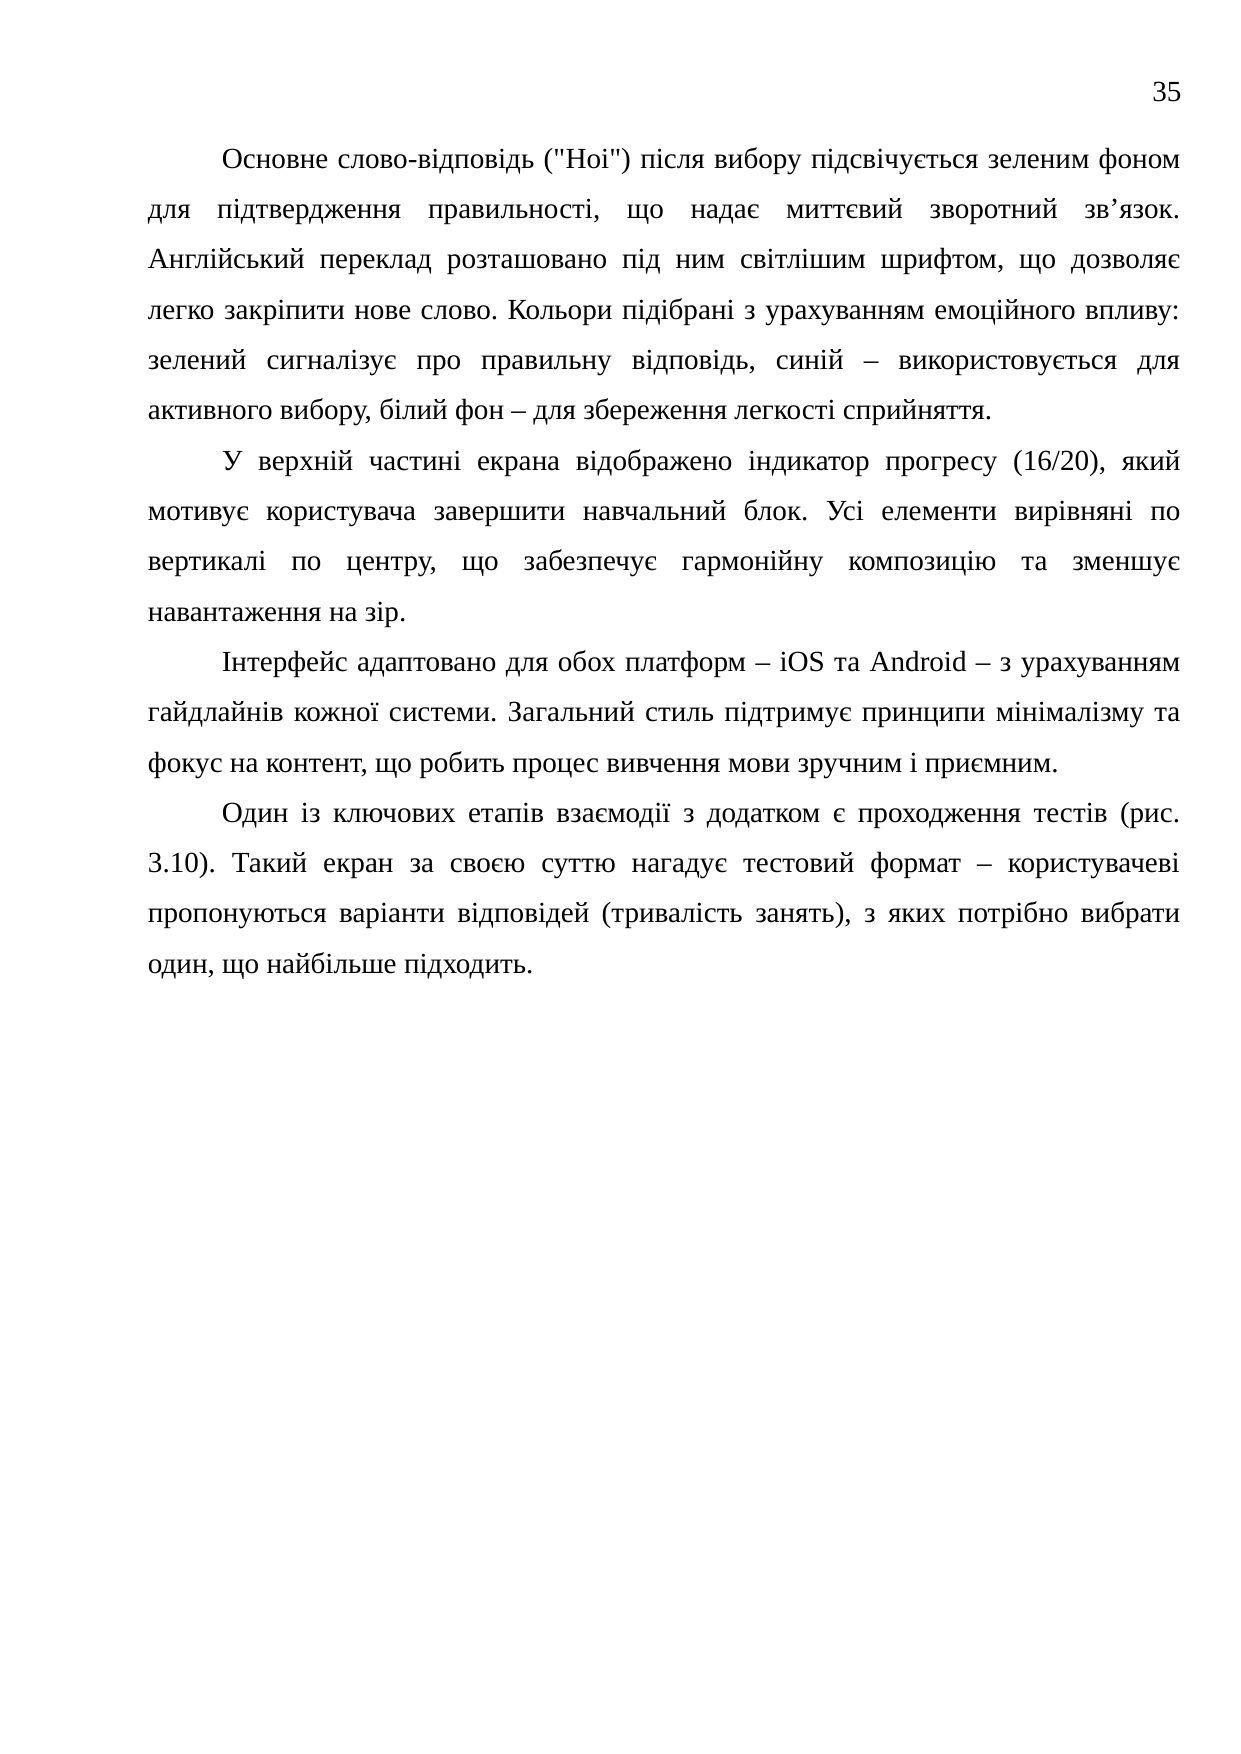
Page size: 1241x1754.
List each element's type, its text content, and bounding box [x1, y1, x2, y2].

text Один із ключових етапів взаємодії з додатком є проходження тестів (рис. 3.10). Такий екран за своєю суттю нагадує тестовий формат – користувачеві пропонуються варіанти відповідей (тривалість занять), з яких потрібно вибрати один, що найбільше підходить. [148, 795, 1181, 979]
text Основне слово-відповідь ("Hoi") після вибору підсвічується зеленим фоном для підтвердження правильності, що надає миттєвий зворотний зв’язок. Англійський переклад розташовано під ним світлішим шрифтом, що дозволяє легко закріпити нове слово. Кольори підібрані з урахуванням емоційного впливу: зелений сигналізує про правильну відповідь, синій – використовується для активного вибору, білий фон – для збереження легкості сприйняття. [148, 141, 1181, 426]
text У верхній частині екрана відображено індикатор прогресу (16/20), який мотивує користувача завершити навчальний блок. Усі елементи вирівняні по вертикалі по центру, що забезпечує гармонійну композицію та зменшує навантаження на зір. [148, 443, 1181, 627]
text Інтерфейс адаптовано для обох платформ – iOS та Android – з урахуванням гайдлайнів кожної системи. Загальний стиль підтримує принципи мінімалізму та фокус на контент, що робить процес вивчення мови зручним і приємним. [148, 644, 1181, 778]
